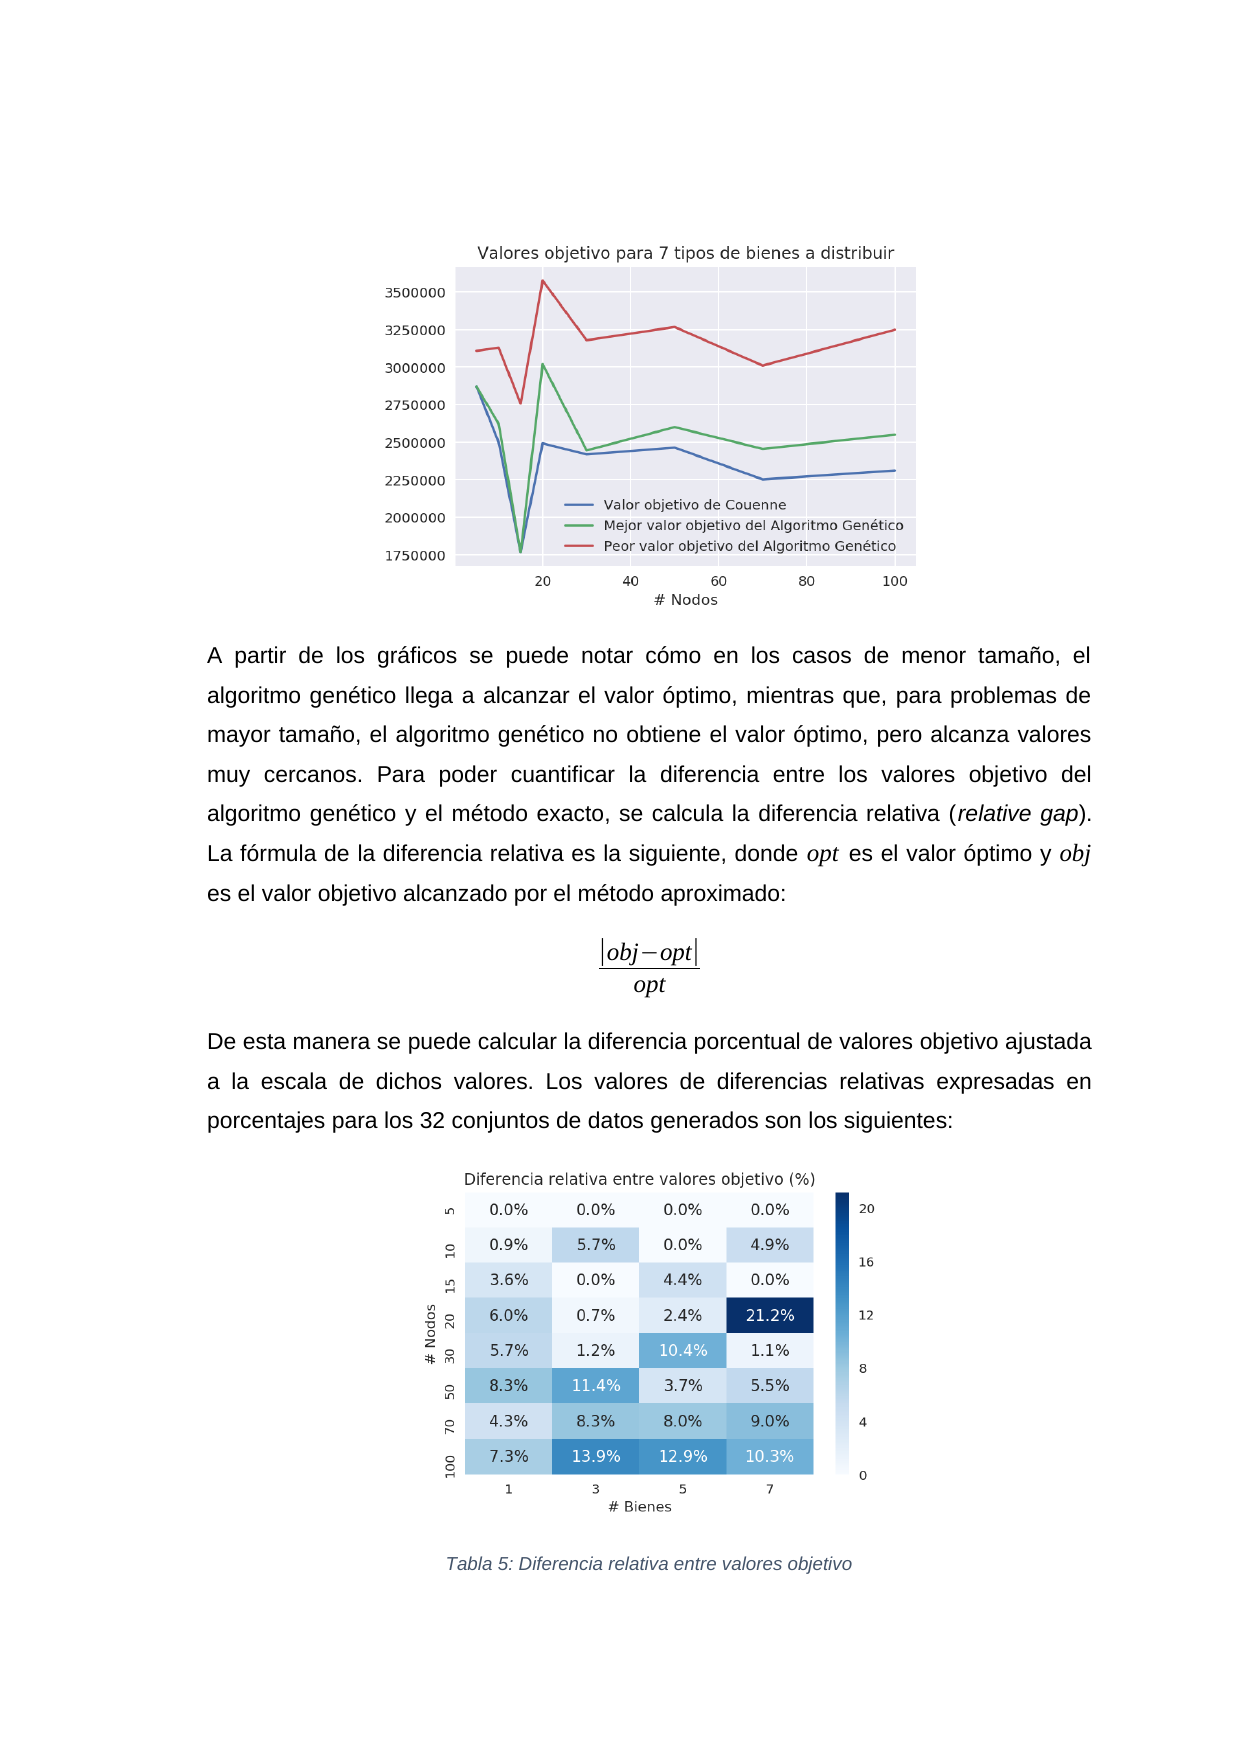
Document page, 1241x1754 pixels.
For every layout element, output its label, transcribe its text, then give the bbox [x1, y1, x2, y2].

picture [374, 236, 925, 617]
text De esta manera se puede calcular la diferencia porcentual de valores objetivo ajustada a la escala de dichos valores. Los valores de diferencias relativas expresadas en porcentajes para los 32 conjuntos de datos generados son los siguientes: [207, 1028, 1092, 1133]
text A partir de los gráficos se puede notar cómo en los casos de menor tamaño, el algoritmo genético llega a alcanzar el valor óptimo, mientras que, para problemas de mayor tamaño, el algoritmo genético no obtiene el valor óptimo, pero alcanza valores muy cercanos. Para poder cuantificar la diferencia entre los valores objetivo del algoritmo genético y el método exacto, se calcula la diferencia relativa (relative gap). La fórmula de la diferencia relativa es la siguiente, donde es el valor óptimo y es el valor objetivo alcanzado por el método aproximado: [207, 642, 1092, 907]
picture [416, 1163, 884, 1523]
